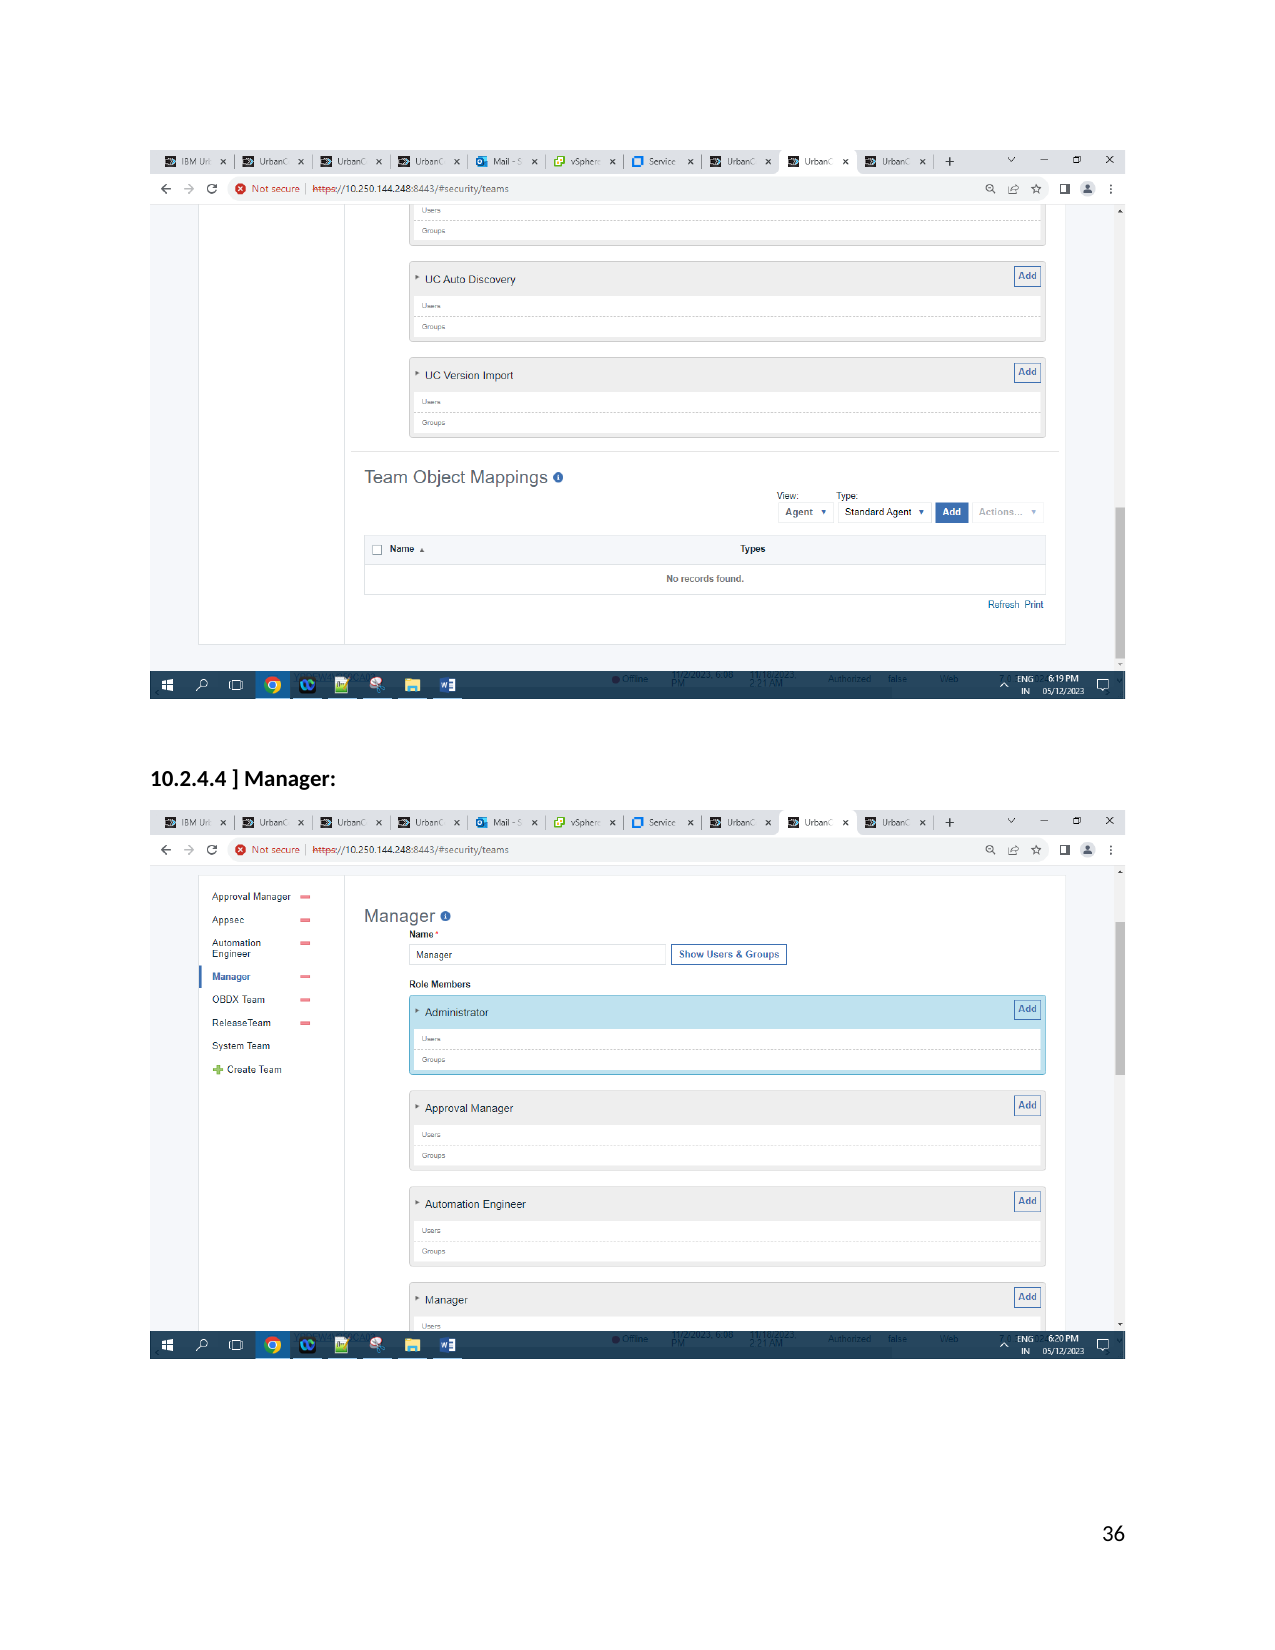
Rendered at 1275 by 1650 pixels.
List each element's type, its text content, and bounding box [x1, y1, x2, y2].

picture [150, 150, 1125, 699]
picture [150, 810, 1125, 1359]
text 10.2.4.4 ] Manager: [150, 764, 1125, 792]
